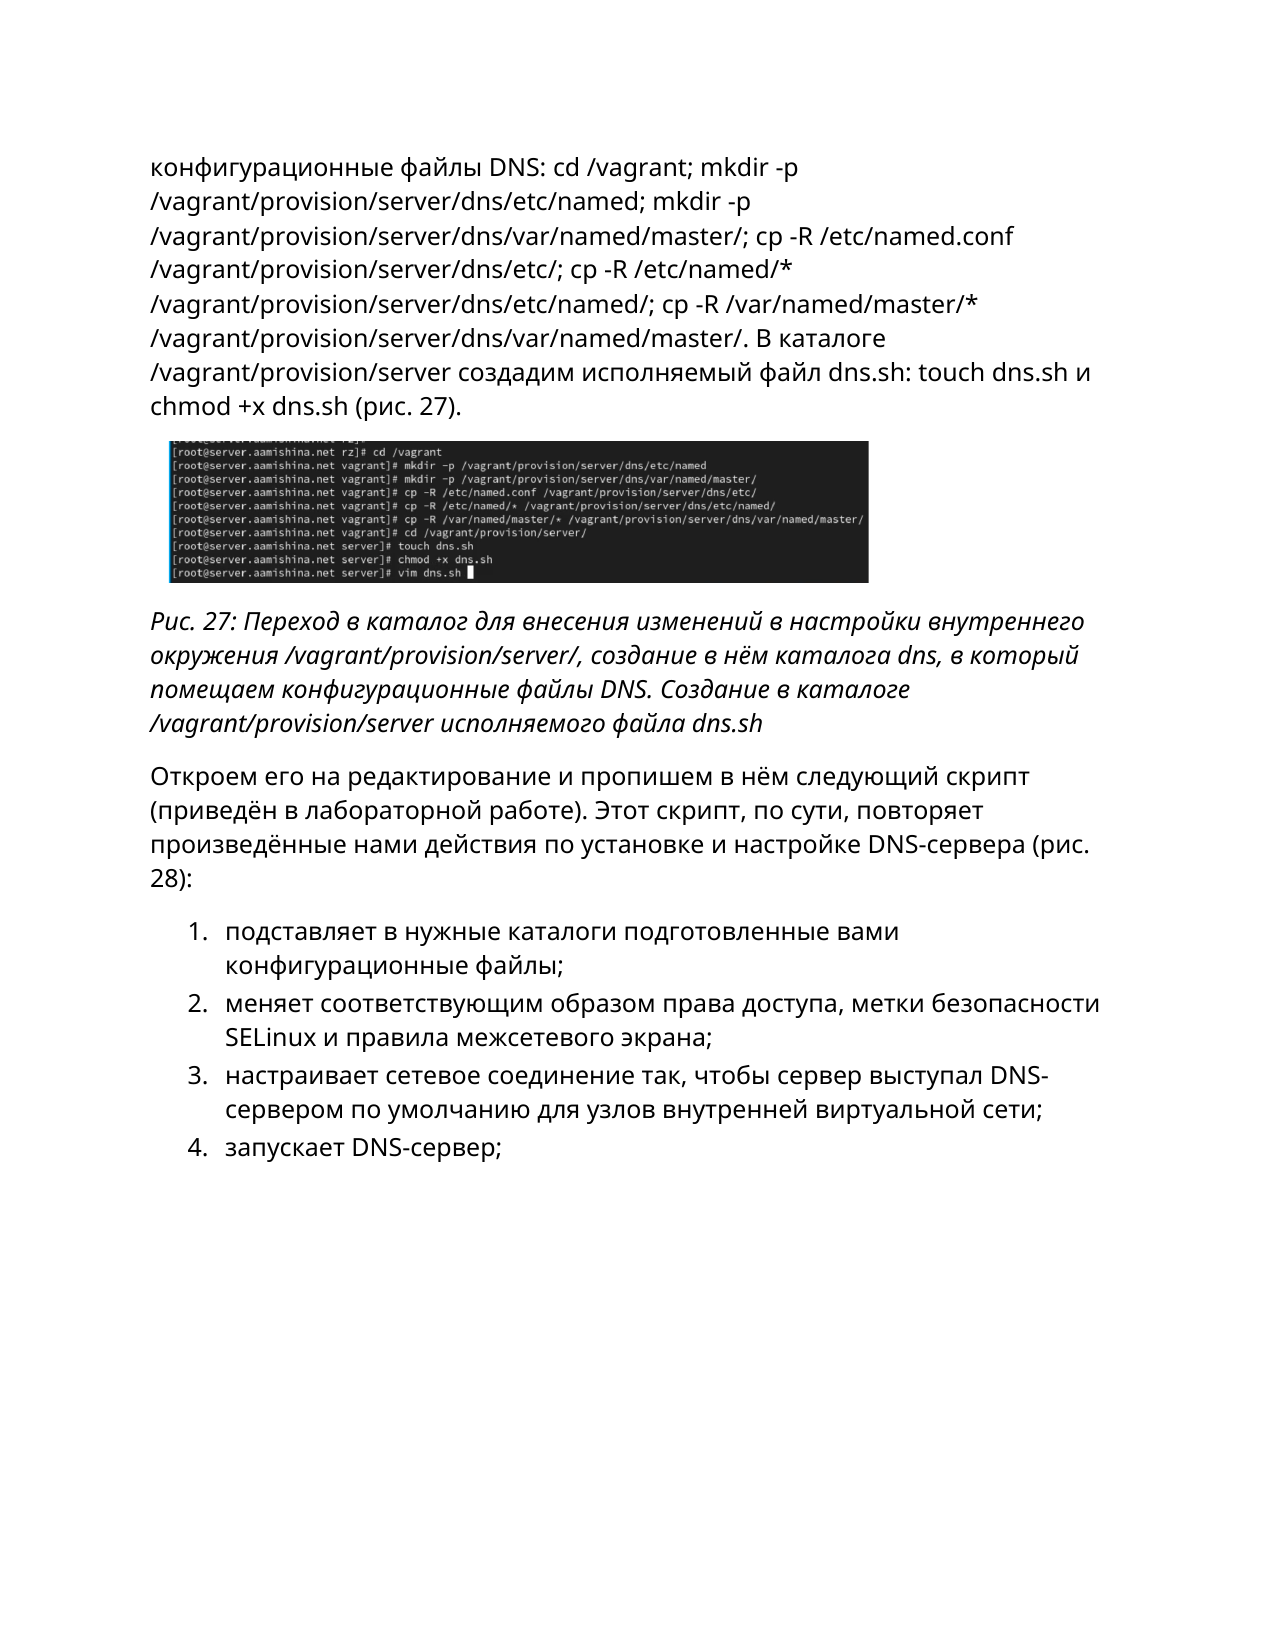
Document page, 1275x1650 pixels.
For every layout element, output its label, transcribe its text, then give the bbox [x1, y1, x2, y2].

text Рис. 27: Переход в каталог для внесения изменений в настройки внутреннего окружения /vagrant/provision/server/, создание в нём каталога dns, в который помещаем конфигурационные файлы DNS. Создание в каталоге /vagrant/provision/server исполняемого файла dns.sh [150, 603, 1125, 740]
text Откроем его на редактирование и пропишем в нём следующий скрипт (приведён в лабораторной работе). Этот скрипт, по сути, повторяет произведённые нами действия по установке и настройке DNS-сервера (рис. 28): [150, 758, 1125, 895]
list меняет соответствующим образом права доступа, метки безопасности SELinux и правила межсетевого экрана; [187, 985, 1125, 1053]
list настраивает сетевое соединение так, чтобы сервер выступал DNS-сервером по умолчанию для узлов внутренней виртуальной сети; [187, 1057, 1125, 1125]
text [150, 150, 1125, 422]
picture [172, 441, 869, 583]
list запускает DNS-сервер; [187, 1129, 1125, 1163]
list подставляет в нужные каталоги подготовленные вами конфигурационные файлы; [187, 913, 1125, 982]
